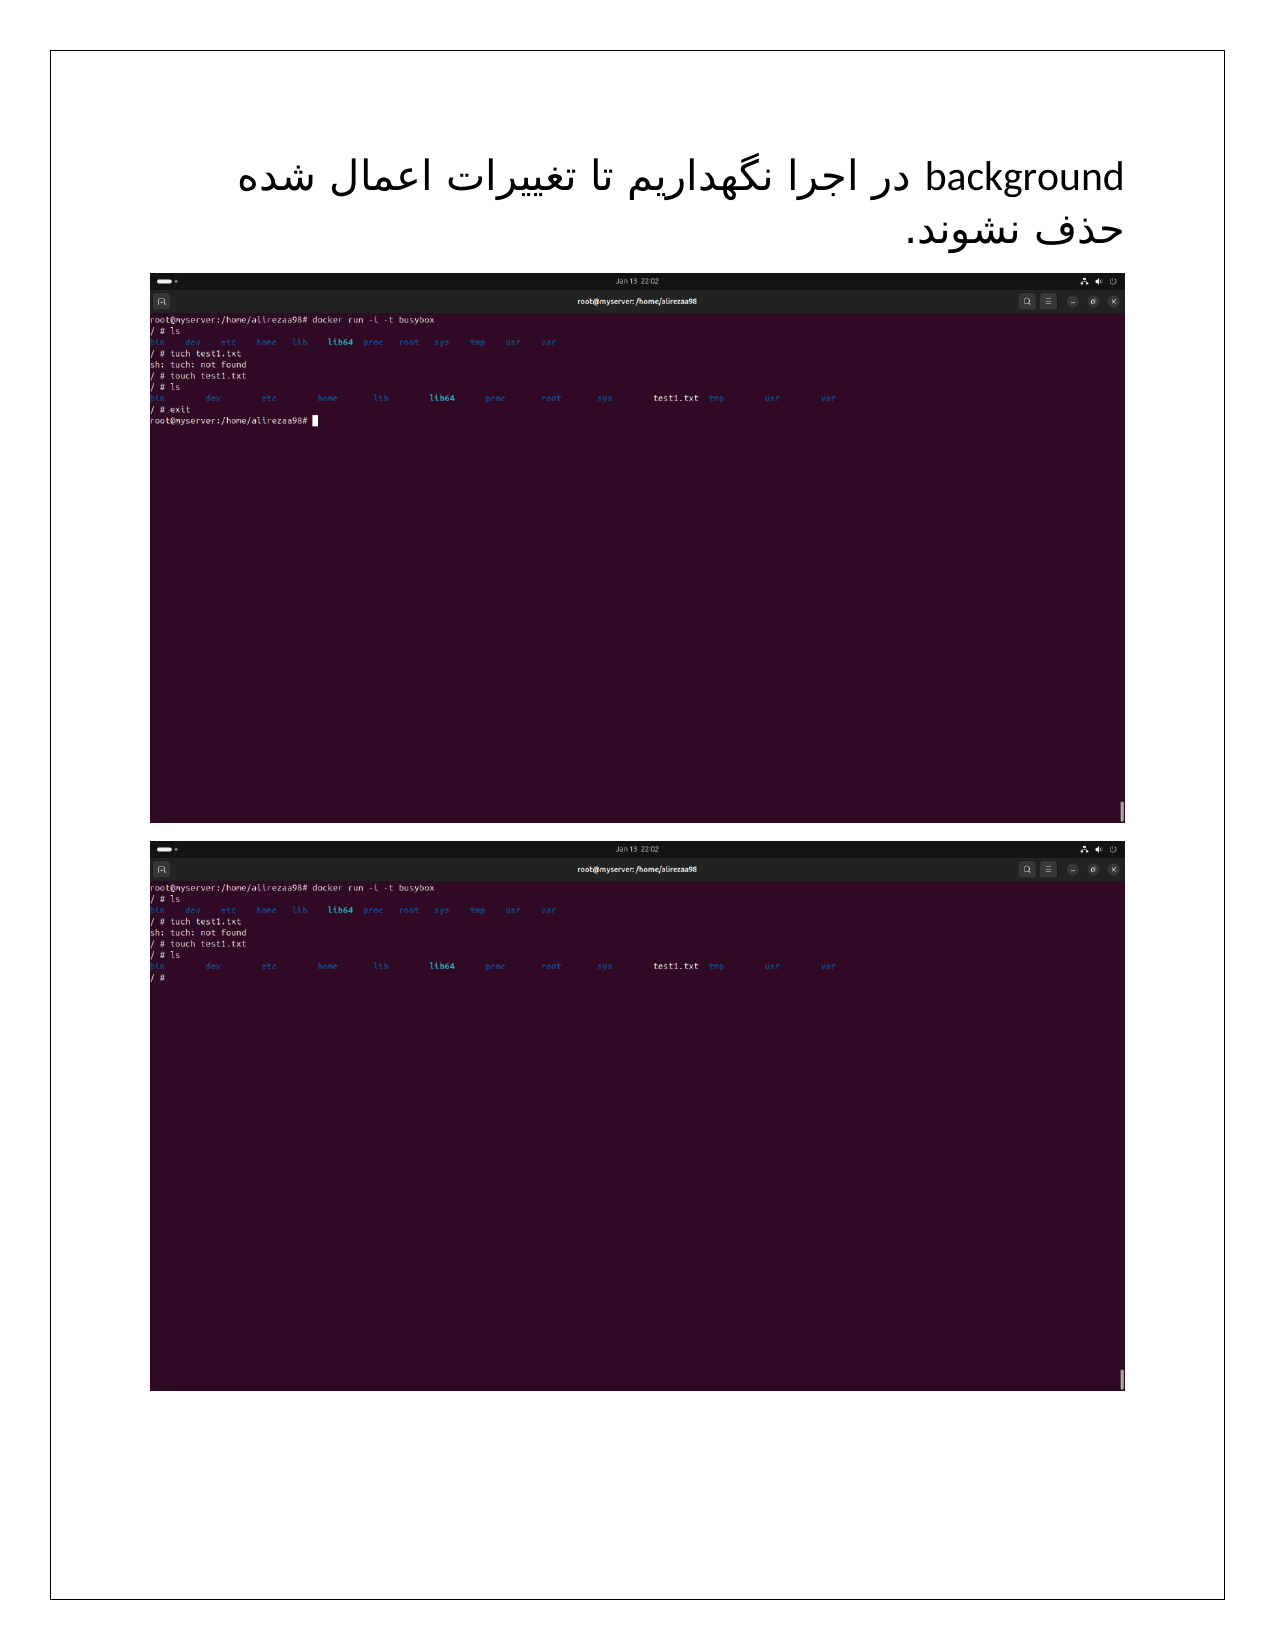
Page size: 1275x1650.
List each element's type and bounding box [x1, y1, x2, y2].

text [150, 150, 1125, 253]
picture [150, 273, 1125, 823]
picture [150, 841, 1125, 1391]
